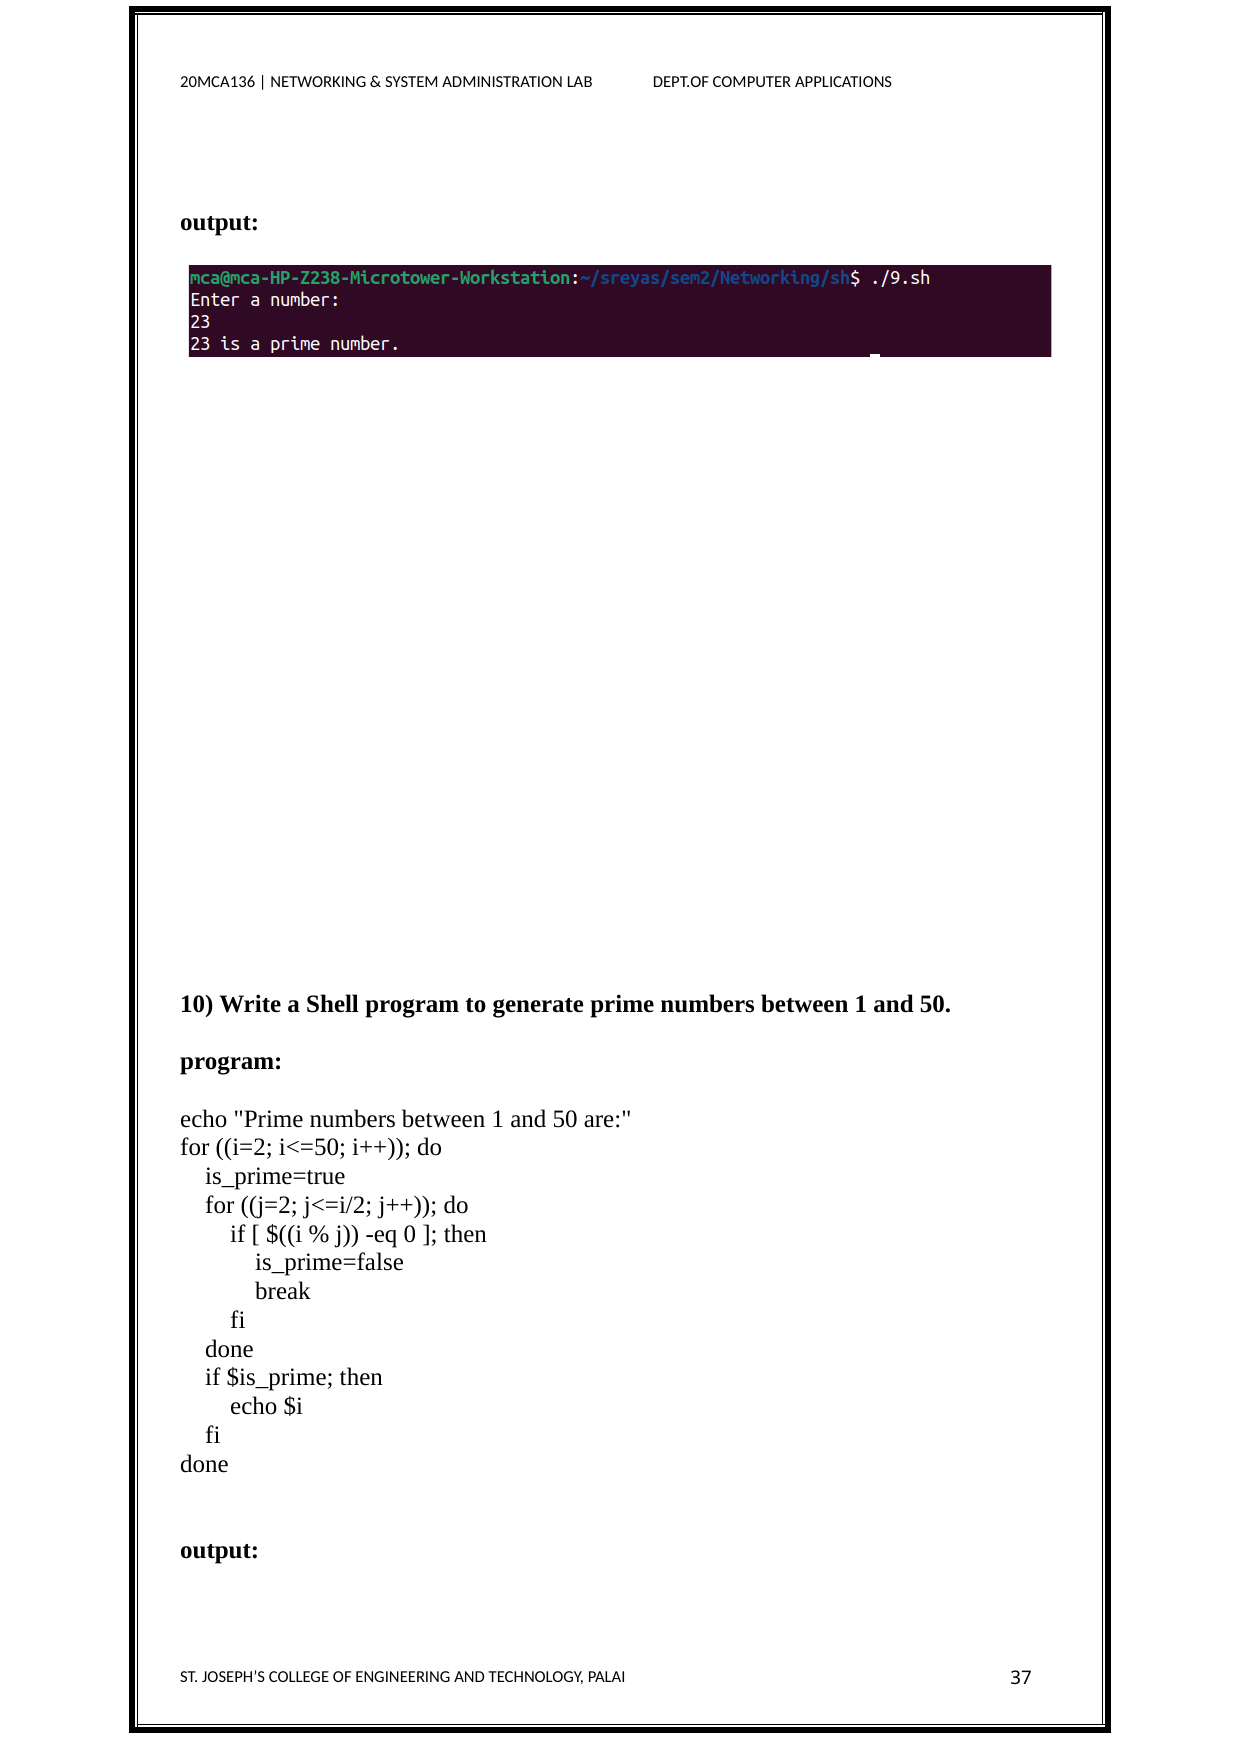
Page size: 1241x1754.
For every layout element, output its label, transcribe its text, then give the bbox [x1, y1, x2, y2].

text for ((i=2; i<=50; i++)); do [180, 1132, 1060, 1161]
text if [ $((i % j)) -eq 0 ]; then [180, 1219, 1060, 1247]
text for ((j=2; j<=i/2; j++)); do [180, 1190, 1060, 1219]
text program: [180, 1046, 1060, 1075]
text is_prime=true [180, 1161, 1060, 1190]
text echo $i [180, 1391, 1060, 1420]
text echo "Prime numbers between 1 and 50 are:" [180, 1104, 1060, 1132]
text done [180, 1449, 1060, 1477]
text if $is_prime; then [180, 1362, 1060, 1391]
text done [180, 1334, 1060, 1362]
text is_prime=false [180, 1247, 1060, 1276]
text break [180, 1276, 1060, 1305]
text 10) Write a Shell program to generate prime numbers between 1 and 50. [180, 989, 1060, 1017]
text output: [180, 207, 1060, 236]
text output: [180, 1535, 1060, 1564]
picture [188, 265, 1052, 357]
text fi [180, 1420, 1060, 1449]
text fi [180, 1305, 1060, 1334]
